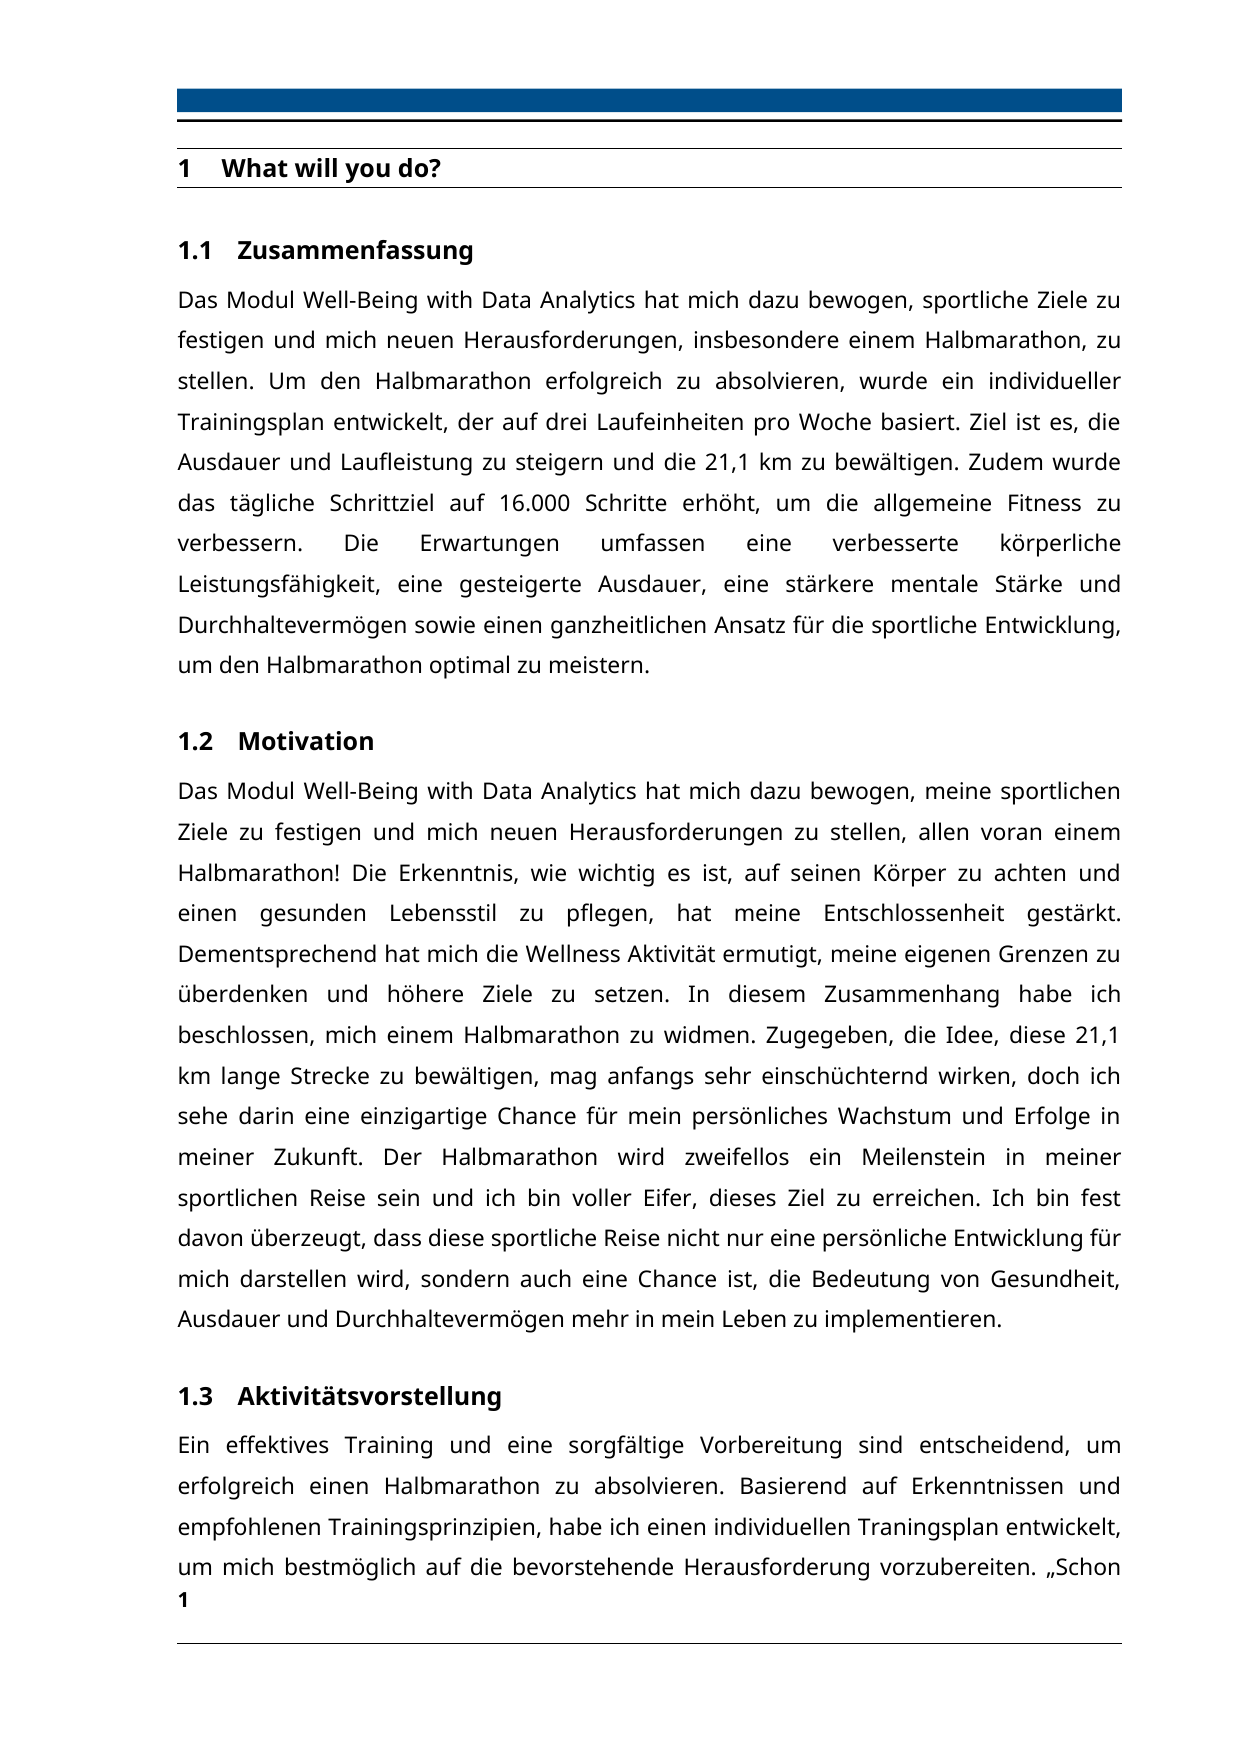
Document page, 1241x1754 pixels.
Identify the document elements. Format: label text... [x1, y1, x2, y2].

text Das Modul Well-Being with Data Analytics hat mich dazu bewogen, sportliche Ziele zu festigen und mich neuen Herausforderungen, insbesondere einem Halbmarathon, zu stellen. Um den Halbmarathon erfolgreich zu absolvieren, wurde ein individueller Trainingsplan entwickelt, der auf drei Laufeinheiten pro Woche basiert. Ziel ist es, die Ausdauer und Laufleistung zu steigern und die 21,1 km zu bewältigen. Zudem wurde das tägliche Schrittziel auf 16.000 Schritte erhöht, um die allgemeine Fitness zu verbessern. Die Erwartungen umfassen eine verbesserte körperliche Leistungsfähigkeit, eine gesteigerte Ausdauer, eine stärkere mentale Stärke und Durchhaltevermögen sowie einen ganzheitlichen Ansatz für die sportliche Entwicklung, um den Halbmarathon optimal zu meistern. [177, 284, 1122, 681]
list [177, 1429, 1122, 1583]
subtitle Aktivitätsvorstellung [177, 1382, 1122, 1411]
text Das Modul Well-Being with Data Analytics hat mich dazu bewogen, meine sportlichen Ziele zu festigen und mich neuen Herausforderungen zu stellen, allen voran einem Halbmarathon! Die Erkenntnis, wie wichtig es ist, auf seinen Körper zu achten und einen gesunden Lebensstil zu pflegen, hat meine Entschlossenheit gestärkt. Dementsprechend hat mich die Wellness Aktivität ermutigt, meine eigenen Grenzen zu überdenken und höhere Ziele zu setzen. In diesem Zusammenhang habe ich beschlossen, mich einem Halbmarathon zu widmen. Zugegeben, die Idee, diese 21,1 km lange Strecke zu bewältigen, mag anfangs sehr einschüchternd wirken, doch ich sehe darin eine einzigartige Chance für mein persönliches Wachstum und Erfolge in meiner Zukunft. Der Halbmarathon wird zweifellos ein Meilenstein in meiner sportlichen Reise sein und ich bin voller Eifer, dieses Ziel zu erreichen. Ich bin fest davon überzeugt, dass diese sportliche Reise nicht nur eine persönliche Entwicklung für mich darstellen wird, sondern auch eine Chance ist, die Bedeutung von Gesundheit, Ausdauer und Durchhaltevermögen mehr in mein Leben zu implementieren. [177, 775, 1122, 1335]
subtitle Zusammenfassung [177, 236, 1122, 265]
subtitle What will you do? [177, 149, 1122, 187]
subtitle Motivation [177, 727, 1122, 757]
